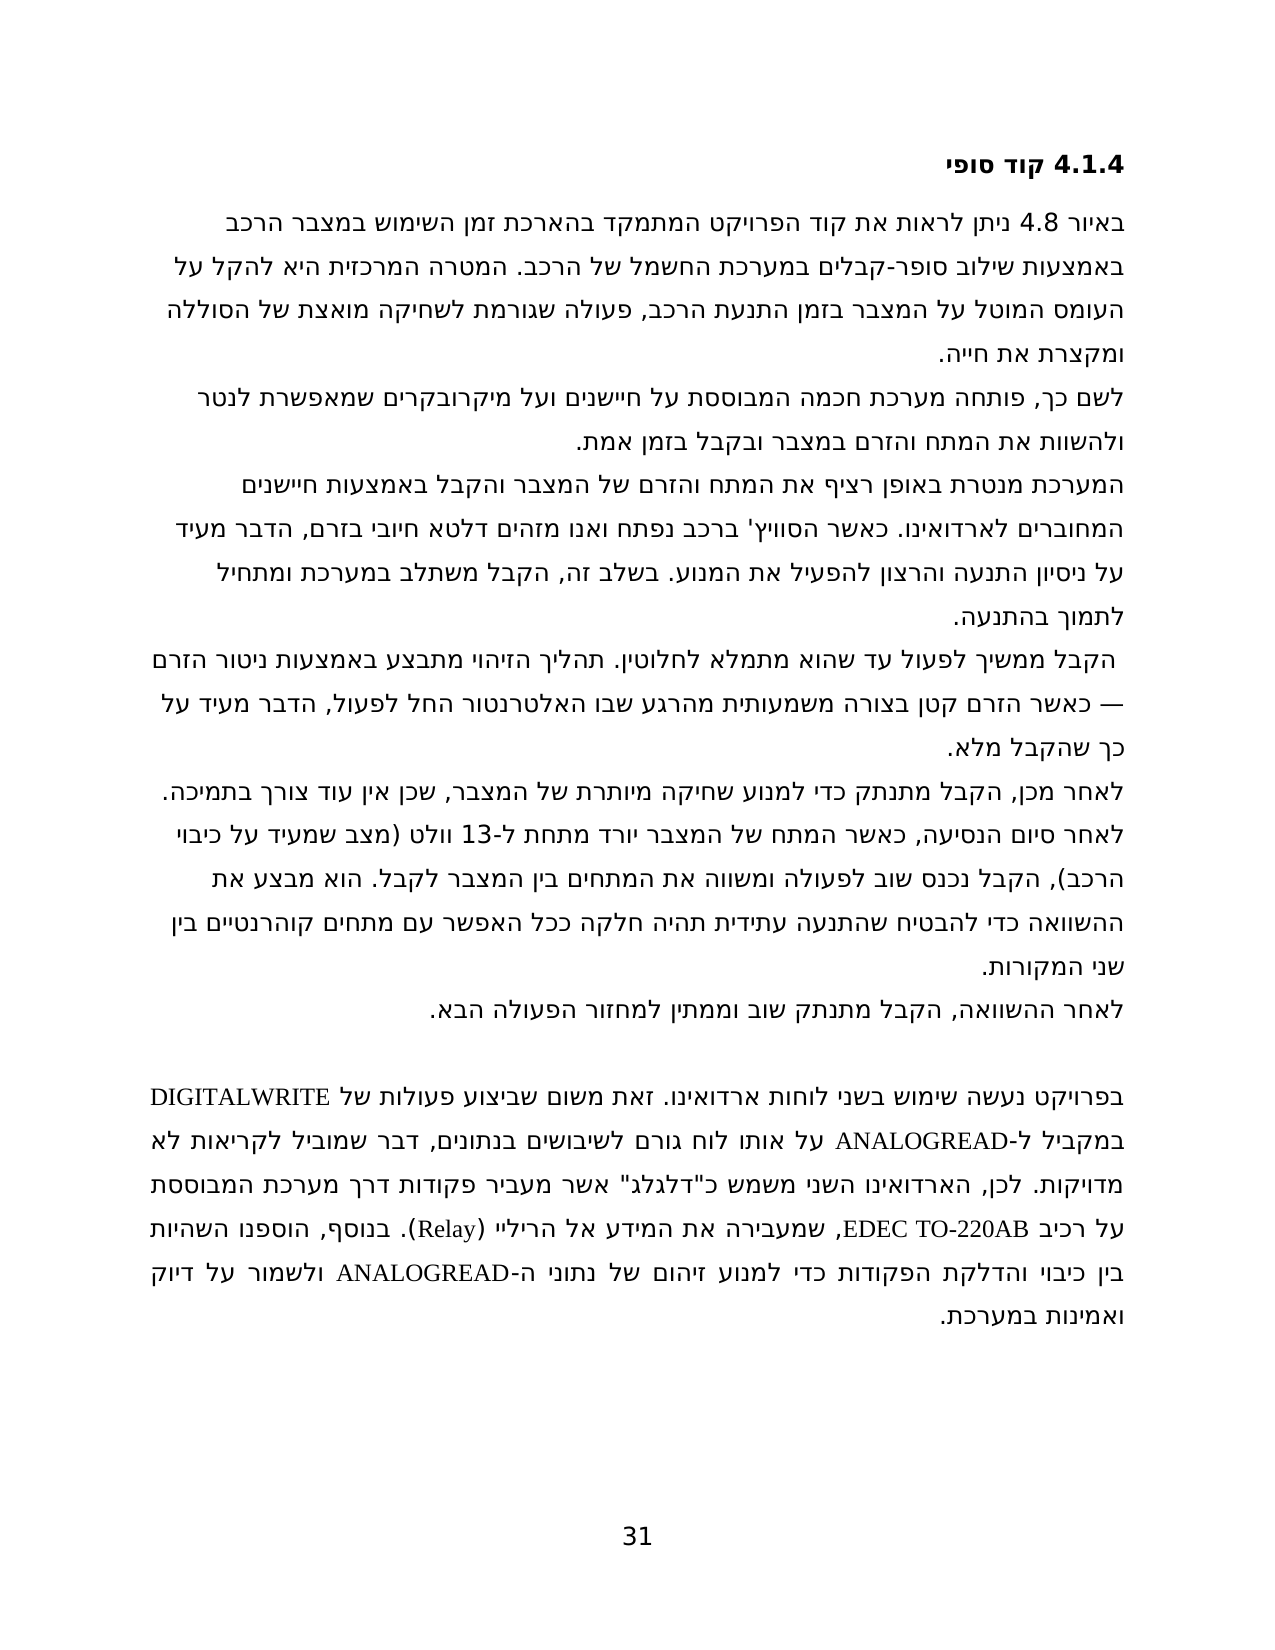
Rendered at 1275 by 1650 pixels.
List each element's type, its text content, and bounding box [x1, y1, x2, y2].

text איור 4.7:קוד ראשוני. 4.1.4 קוד סופי [150, 150, 1125, 179]
text בפרויקט נעשה שימוש בשני לוחות ארדואינו. זאת משום שביצוע פעולות של DIGITALWRITE במקביל ל-ANALOGREAD על אותו לוח גורם לשיבושים בנתונים, דבר שמוביל לקריאות לא מדויקות. לכן, הארדואינו השני משמש כ"דלגלג" אשר מעביר פקודות דרך מערכת המבוססת על רכיב EDEC TO-220AB, שמעבירה את המידע אל הריליי (Relay). בנוסף, הוספנו השהיות בין כיבוי והדלקת הפקודות כדי למנוע זיהום של נתוני ה-ANALOGREAD ולשמור על דיוק ואמינות במערכת. [150, 1082, 1125, 1331]
text לאחר סיום הנסיעה, כאשר המתח של המצבר יורד מתחת ל-13 וולט (מצב שמעיד על כיבוי הרכב), הקבל נכנס שוב לפעולה ומשווה את המתחים בין המצבר לקבל. הוא מבצע את ההשוואה כדי להבטיח שהתנעה עתידית תהיה חלקה ככל האפשר עם מתחים קוהרנטיים בין שני המקורות. לאחר ההשוואה, הקבל מתנתק שוב וממתין למחזור הפעולה הבא. [150, 820, 1125, 1024]
text המערכת מנטרת באופן רציף את המתח והזרם של המצבר והקבל באמצעות חיישנים המחוברים לארדואינו. כאשר הסוויץ' ברכב נפתח ואנו מזהים דלטא חיובי בזרם, הדבר מעיד על ניסיון התנעה והרצון להפעיל את המנוע. בשלב זה, הקבל משתלב במערכת ומתחיל לתמוך בהתנעה. הקבל ממשיך לפעול עד שהוא מתמלא לחלוטין. תהליך הזיהוי מתבצע באמצעות ניטור הזרם — כאשר הזרם קטן בצורה משמעותית מהרגע שבו האלטרנטור החל לפעול, הדבר מעיד על כך שהקבל מלא. לאחר מכן, הקבל מתנתק כדי למנוע שחיקה מיותרת של המצבר, שכן אין עוד צורך בתמיכה. [150, 470, 1125, 806]
text באיור 4.8 ניתן לראות את קוד הפרויקט המתמקד בהארכת זמן השימוש במצבר הרכב באמצעות שילוב סופר-קבלים במערכת החשמל של הרכב. המטרה המרכזית היא להקל על העומס המוטל על המצבר בזמן התנעת הרכב, פעולה שגורמת לשחיקה מואצת של הסוללה ומקצרת את חייה. לשם כך, פותחה מערכת חכמה המבוססת על חיישנים ועל מיקרובקרים שמאפשרת לנטר ולהשוות את המתח והזרם במצבר ובקבל בזמן אמת. [150, 208, 1125, 456]
